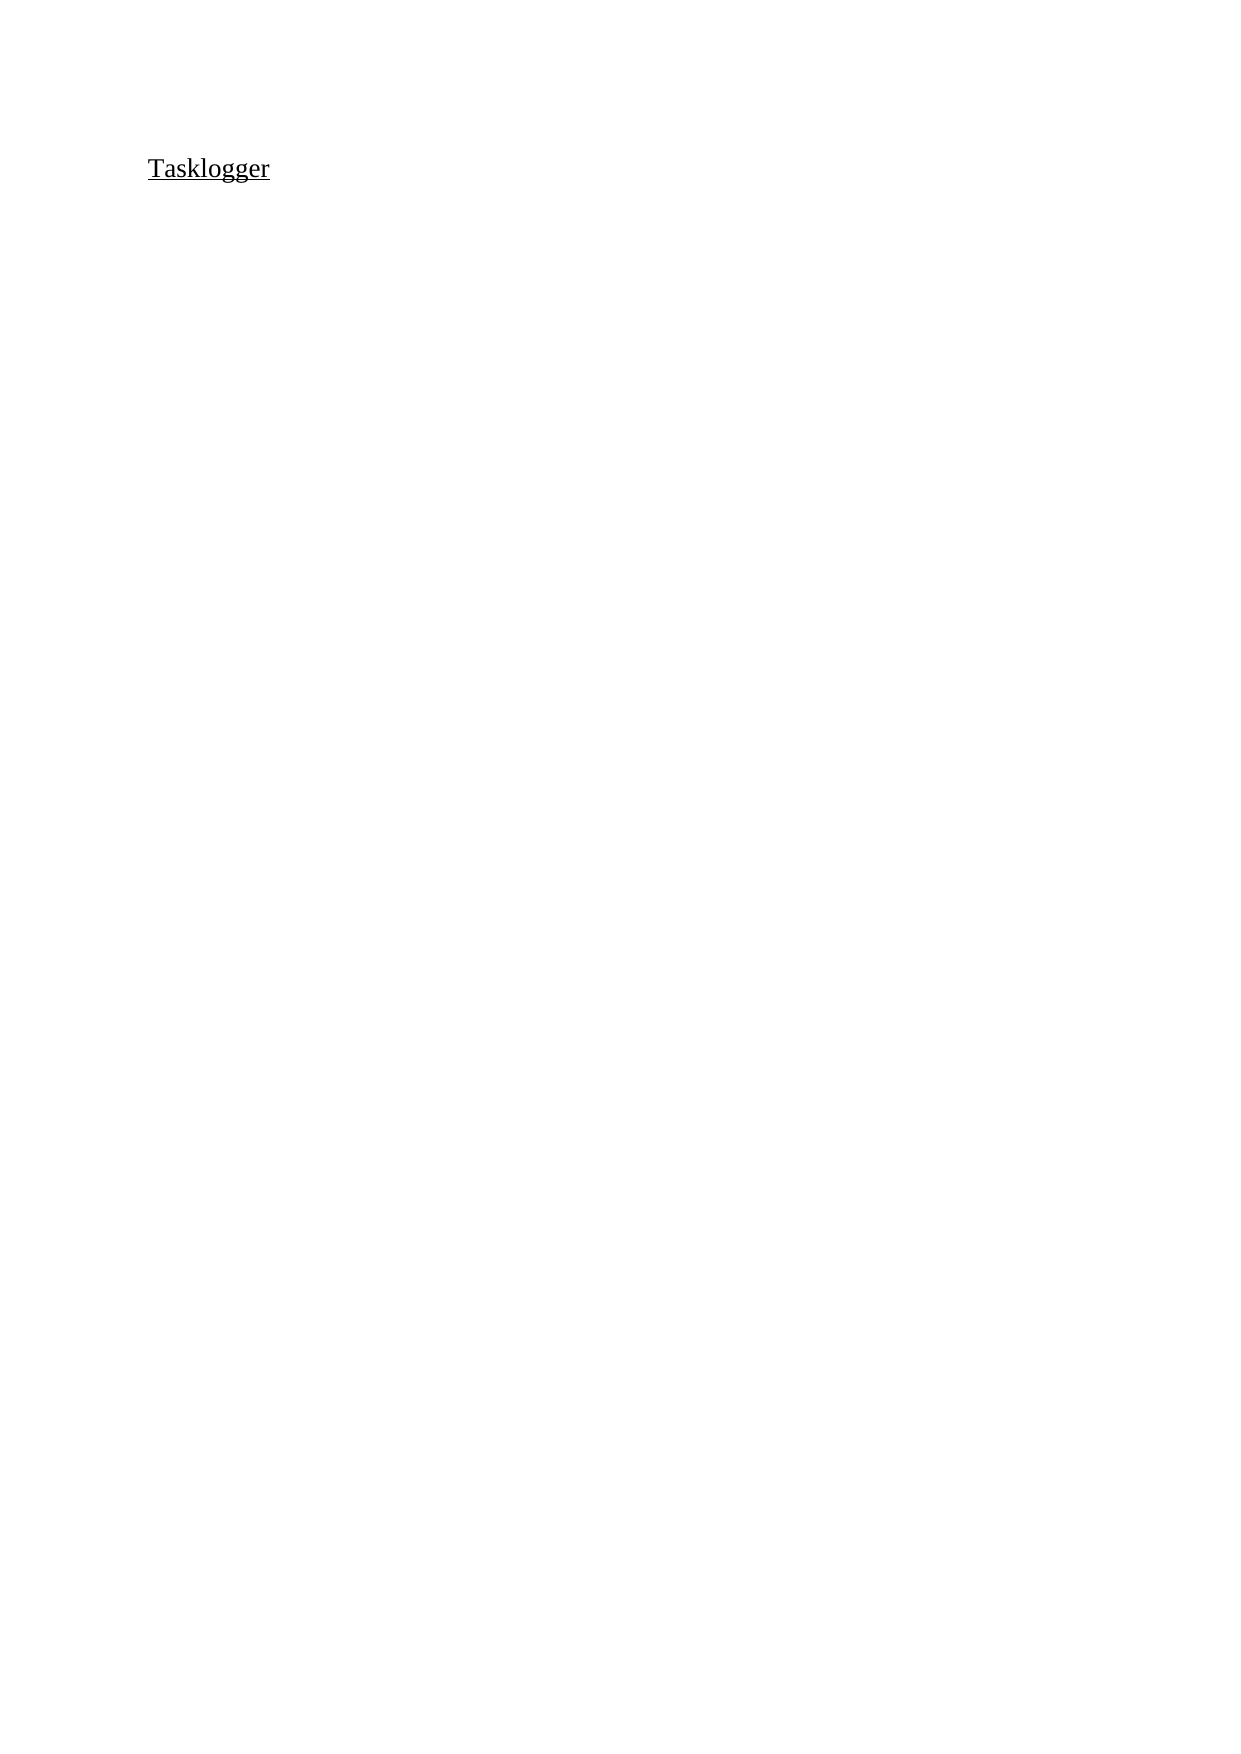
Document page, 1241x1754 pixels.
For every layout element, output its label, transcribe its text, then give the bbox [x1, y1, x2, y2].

subtitle Tasklogger [148, 152, 1093, 183]
